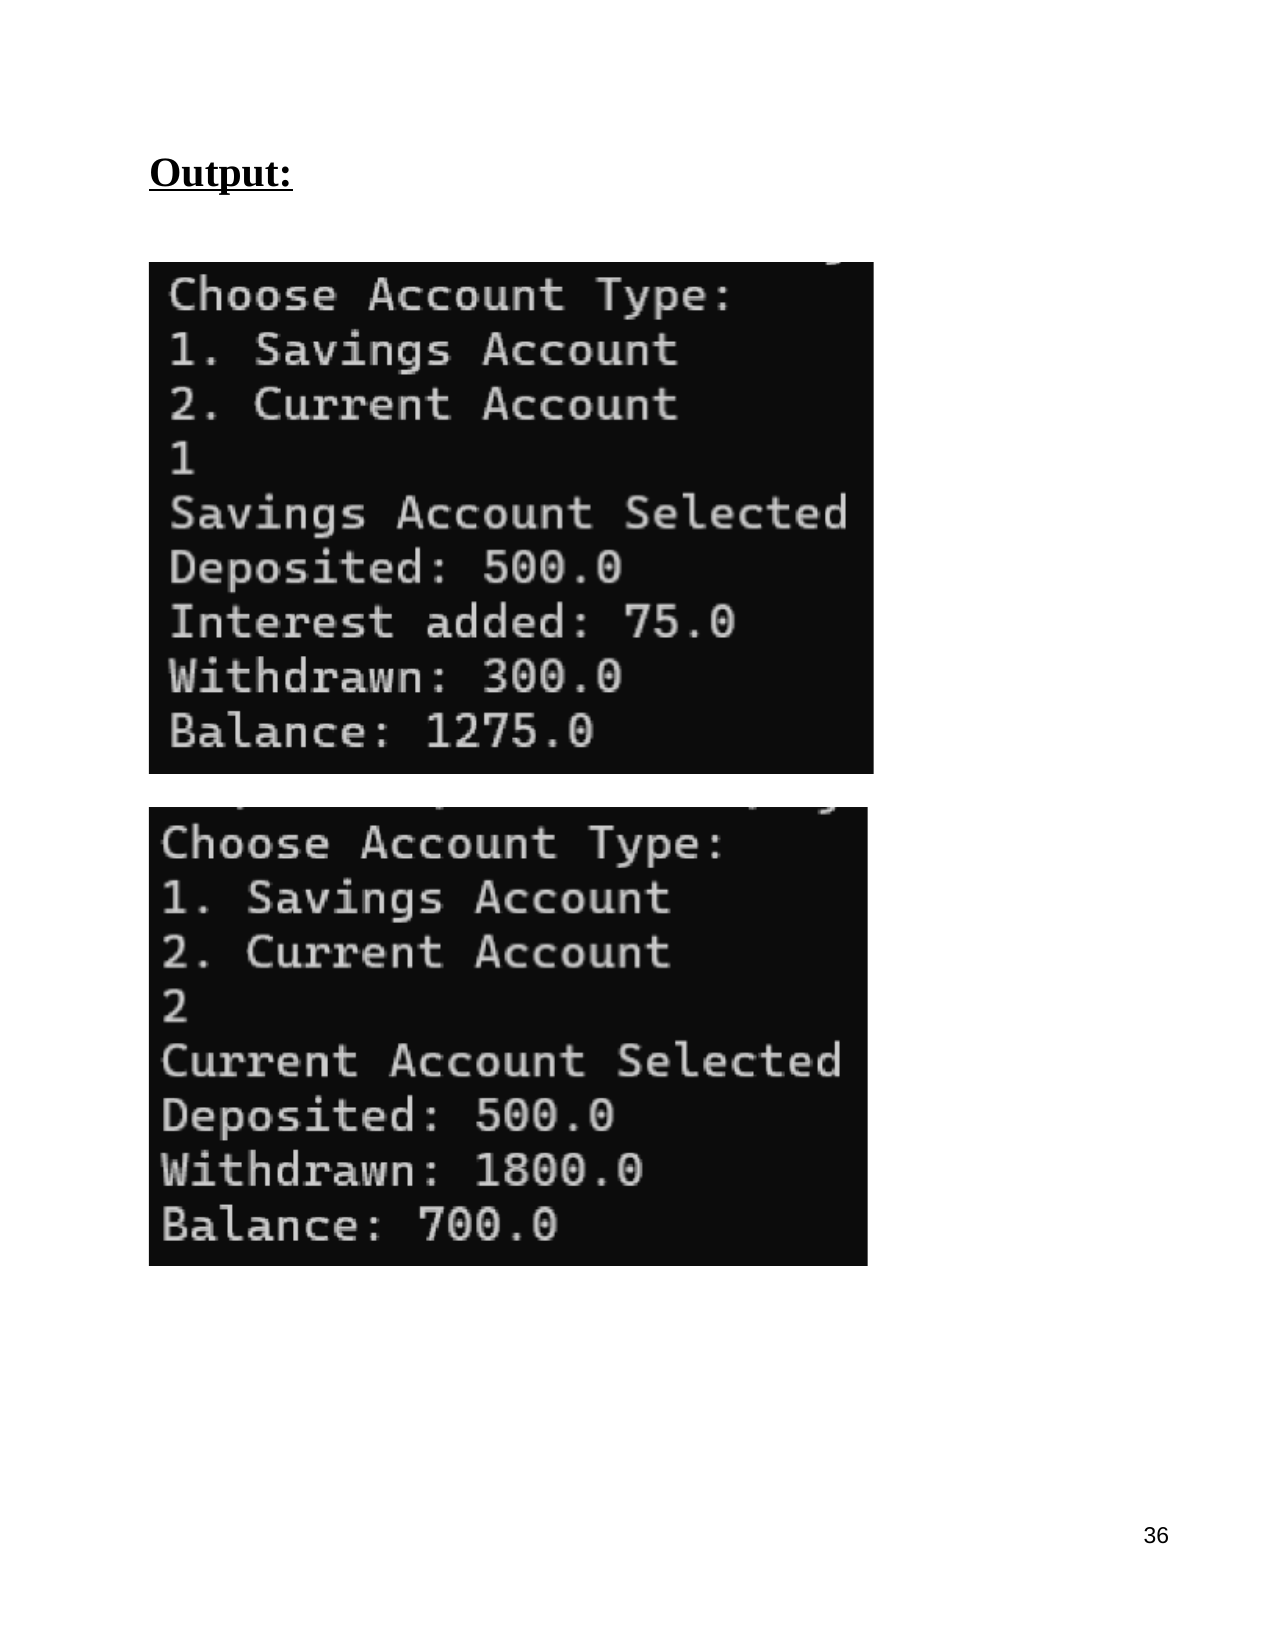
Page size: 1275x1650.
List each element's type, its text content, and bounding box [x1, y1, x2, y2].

picture [148, 262, 874, 774]
text Output: [149, 147, 1169, 195]
picture [148, 807, 868, 1266]
